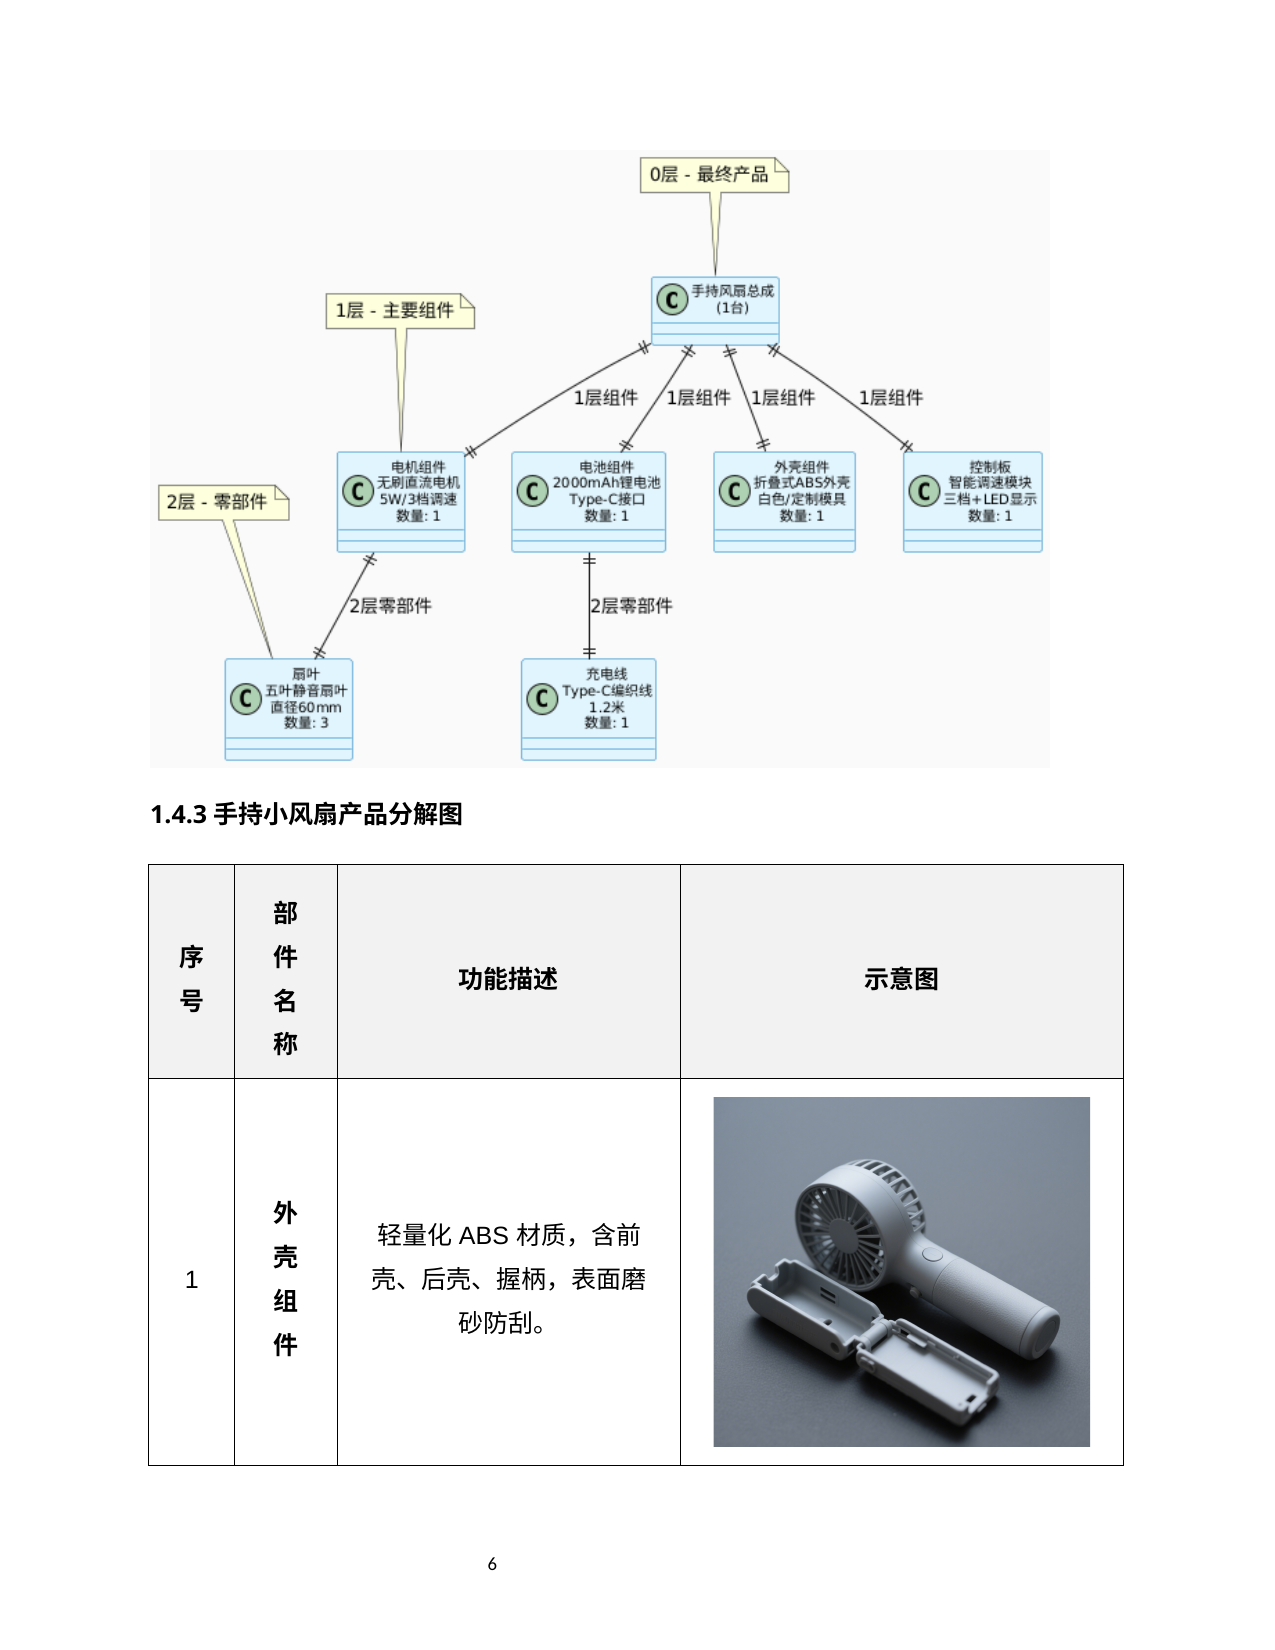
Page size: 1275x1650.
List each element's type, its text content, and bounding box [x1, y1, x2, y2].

table_cell 1 [149, 1079, 234, 1465]
text 1.4.3 手持小风扇产品分解图 [150, 794, 1125, 830]
table_header 功能描述 [338, 865, 680, 1078]
table_header 部件名称 [235, 865, 337, 1078]
table_cell 轻量化 ABS 材质，含前壳、后壳、握柄，表面磨砂防刮。 [338, 1079, 680, 1465]
table_header 示意图 [681, 865, 1123, 1078]
picture [150, 150, 1050, 768]
picture [713, 1097, 1091, 1447]
table_header 序号 [149, 865, 234, 1078]
table_cell 外壳组件 [235, 1079, 337, 1465]
table_cell [681, 1079, 1123, 1465]
